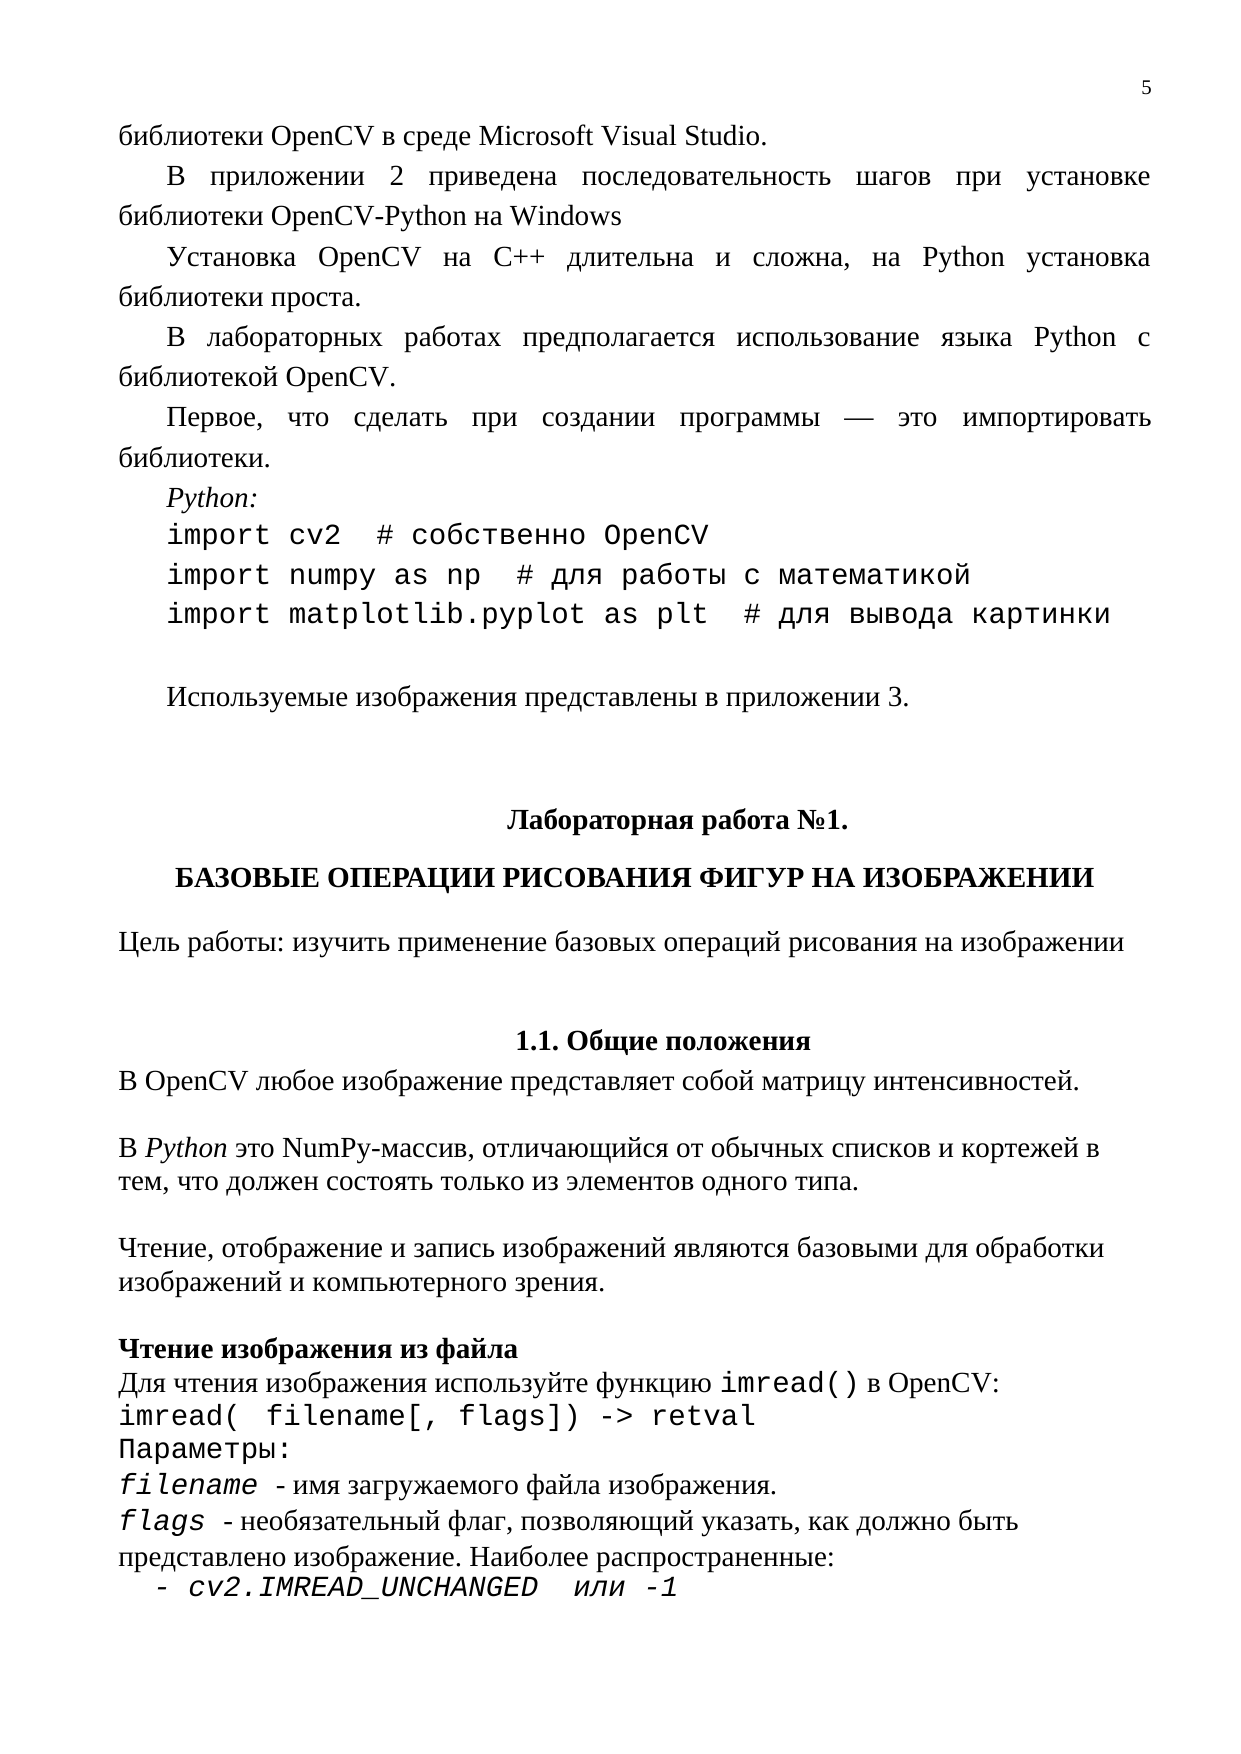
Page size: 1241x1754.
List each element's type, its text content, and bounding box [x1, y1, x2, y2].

text Python: [118, 480, 1152, 513]
text Установка OpenCV на C++ длительна и сложна, на Python установка библиотеки проста. [118, 239, 1152, 312]
text В Python это NumPy-массив, отличающийся от обычных списков и кортежей в тем, что должен состоять только из элементов одного типа. [118, 1130, 1152, 1197]
subtitle 1.1. Общие положения [174, 1023, 1152, 1057]
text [118, 118, 1152, 152]
subtitle БАЗОВЫЕ ОПЕРАЦИИ РИСОВАНИЯ ФИГУР НА ИЗОБРАЖЕНИИ [118, 861, 1152, 894]
subtitle Лабораторная работа №1. [174, 802, 1181, 836]
text import numpy as np # для работы с математикой [118, 560, 1152, 593]
text import cv2 # собственно OpenCV [118, 520, 1152, 553]
text import matplotlib.pyplot as plt # для вывода картинки [118, 599, 1152, 632]
text Чтение изображения из файла [118, 1331, 1152, 1365]
text Чтение, отображение и запись изображений являются базовыми для обработки изображений и компьютерного зрения. [118, 1231, 1152, 1298]
text Цель работы: изучить применение базовых операций рисования на изображении [118, 924, 1152, 958]
text flags - необязательный флаг, позволяющий указать, как должно быть представлено изображение. Наиболее распространенные: [118, 1503, 1152, 1572]
text В лабораторных работах предполагается использование языка Python с библиотекой OpenCV. [118, 319, 1152, 393]
text imread( filename[, flags]) -> retval [118, 1401, 1152, 1434]
text Используемые изображения представлены в приложении 3. [118, 679, 1152, 713]
text Параметры: [118, 1434, 1152, 1467]
text Первое, что сделать при создании программы — это импортировать библиотеки. [118, 399, 1152, 473]
text - cv2.IMREAD_UNCHANGED или -1 [118, 1572, 1152, 1606]
text В OpenCV любое изображение представляет собой матрицу интенсивностей. [118, 1063, 1152, 1096]
text filename - имя загружаемого файла изображения. [118, 1467, 1152, 1503]
text Для чтения изображения используйте функцию imread() в OpenCV: [118, 1365, 1152, 1401]
text В приложении 2 приведена последовательность шагов при установке библиотеки OpenCV-Python на Windows [118, 158, 1152, 232]
